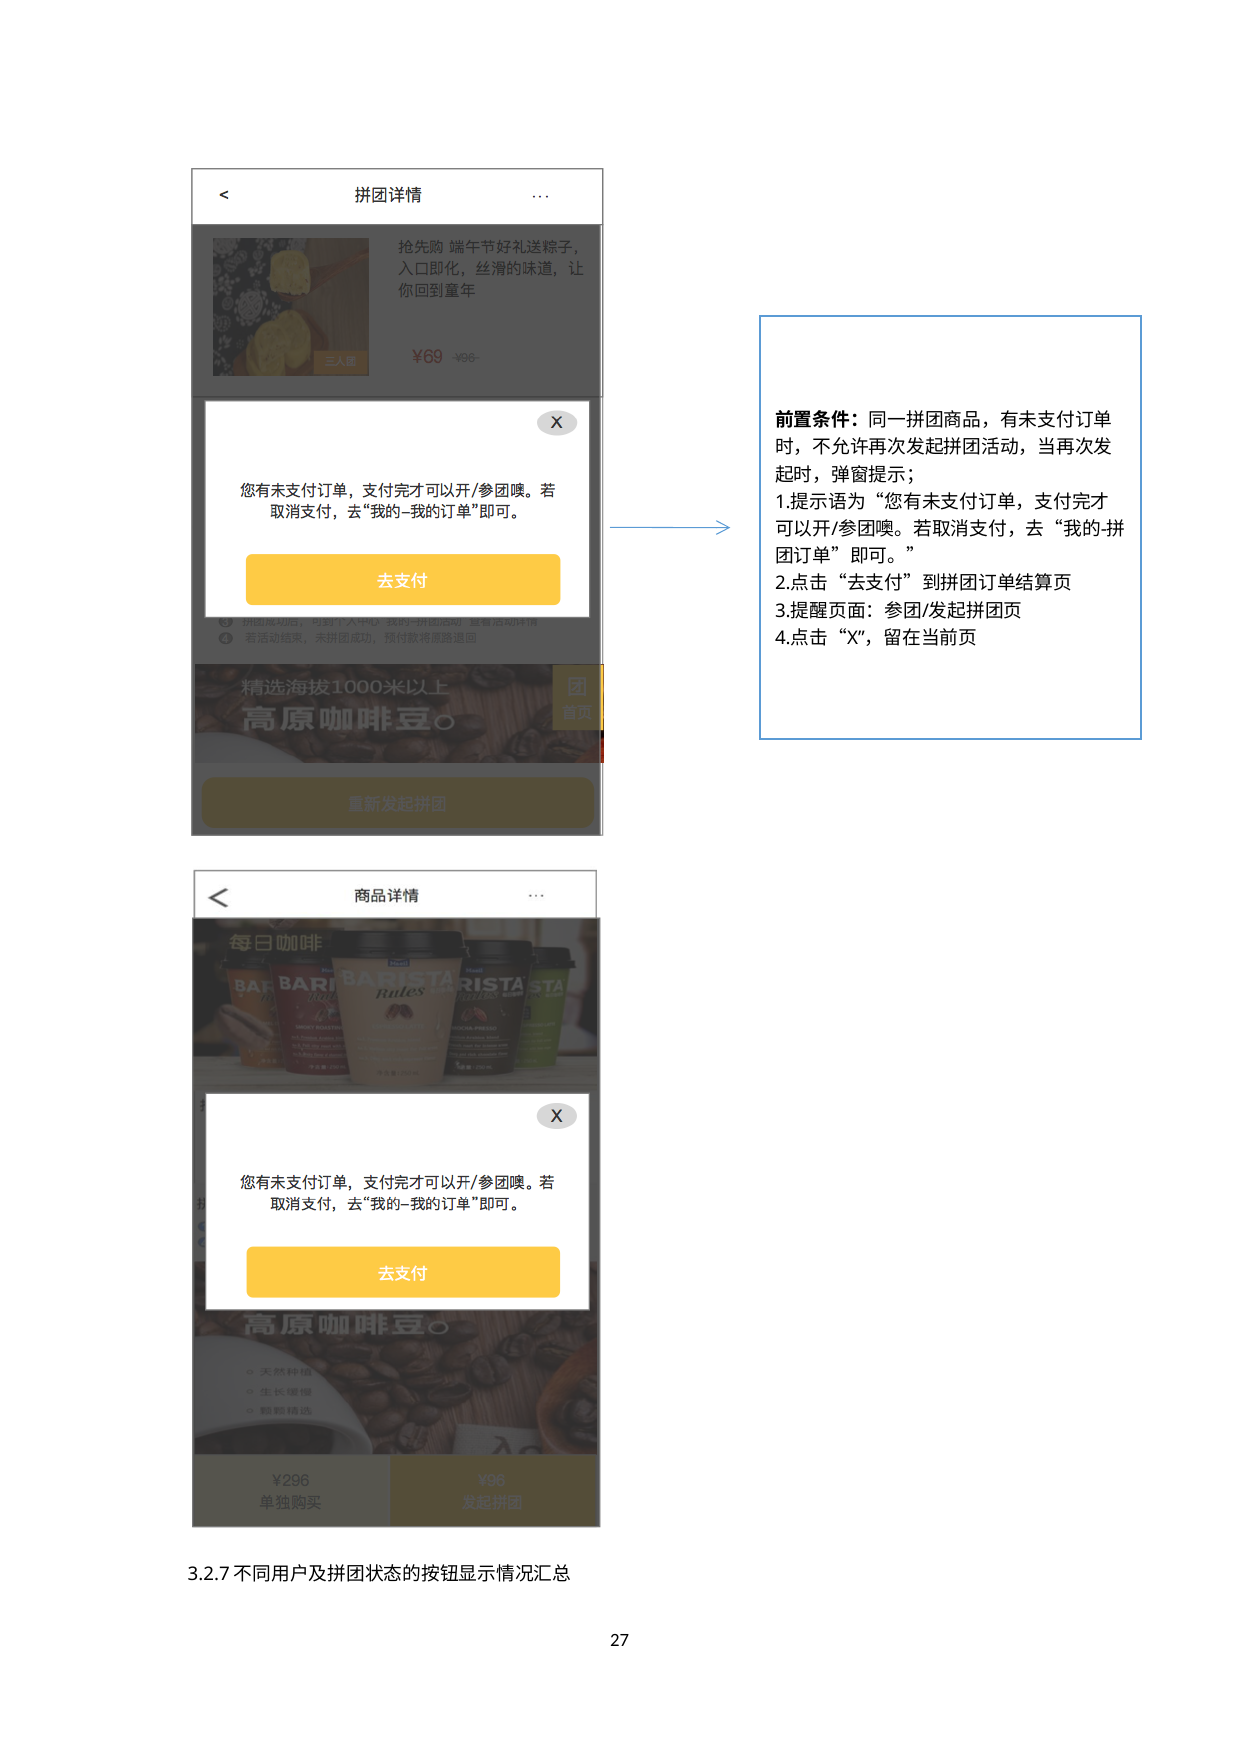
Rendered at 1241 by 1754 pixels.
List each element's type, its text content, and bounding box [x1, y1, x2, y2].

picture [187, 863, 605, 1537]
text 3.2.7不同用户及拼团状态的按钮显示情况汇总 [187, 1556, 1053, 1588]
picture [187, 167, 608, 840]
